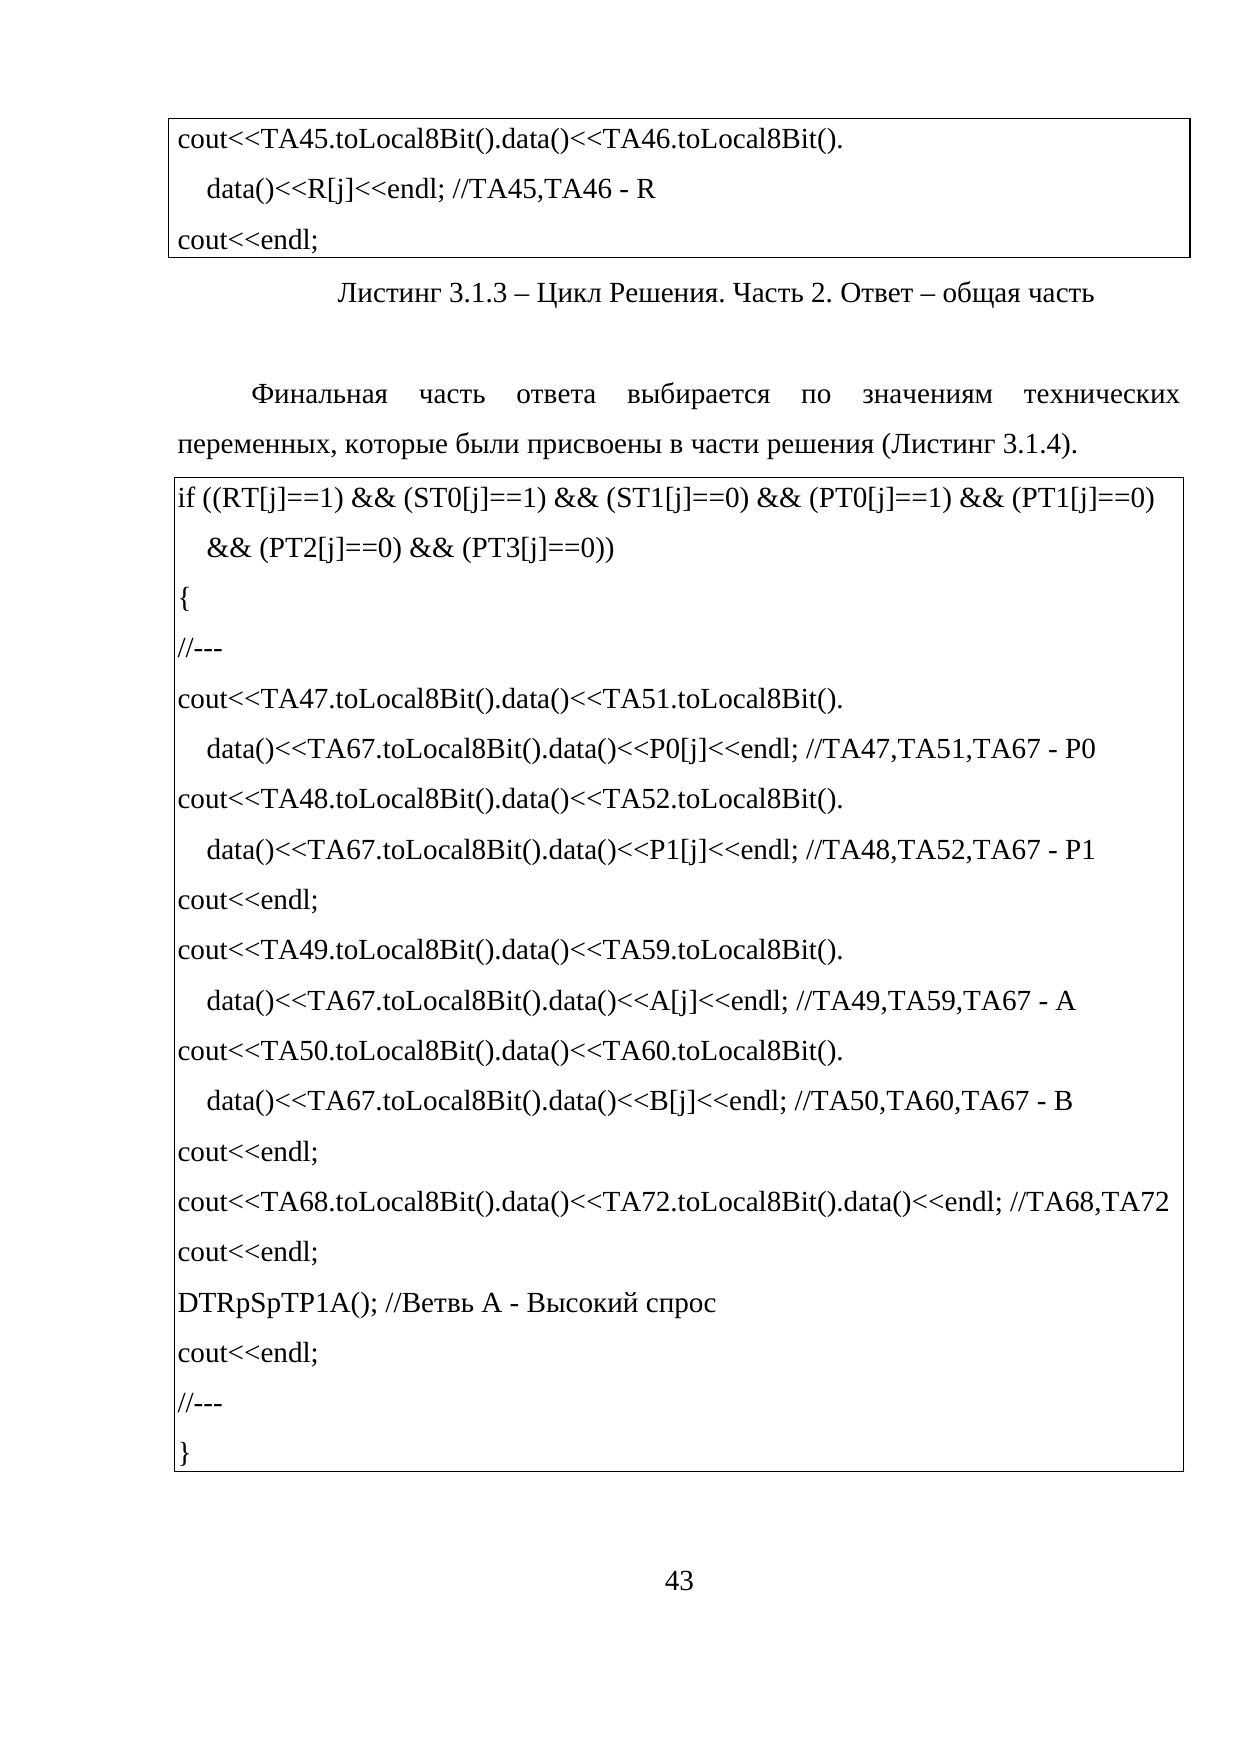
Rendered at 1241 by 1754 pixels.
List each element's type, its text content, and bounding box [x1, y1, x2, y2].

text cout<<endl; [175, 1131, 1183, 1167]
text cout<<TA48.toLocal8Bit().data()<<TA52.toLocal8Bit(). [175, 778, 1183, 815]
text //--- [175, 627, 1183, 664]
text cout<<endl; [169, 219, 1189, 257]
text { [175, 577, 1183, 614]
text data()<<TA67.toLocal8Bit().data()<<A[j]<<endl; //TA49,TA59,TA67 - A [175, 980, 1183, 1016]
text if ((RT[j]==1) && (ST0[j]==1) && (ST1[j]==0) && (PT0[j]==1) && (PT1[j]==0) [175, 478, 1183, 513]
text Финальная часть ответа выбирается по значениям технических переменных, которые были присвоены в части решения (Листинг 3.1.4). [177, 376, 1181, 460]
text cout<<endl; [175, 1332, 1183, 1368]
text Листинг 3.1.3 – Цикл Решения. Часть 2. Ответ – общая часть [177, 275, 1181, 309]
text cout<<TA50.toLocal8Bit().data()<<TA60.toLocal8Bit(). [175, 1030, 1183, 1067]
text cout<<endl; [175, 879, 1183, 916]
text data()<<TA67.toLocal8Bit().data()<<B[j]<<endl; //TA50,TA60,TA67 - B [175, 1080, 1183, 1117]
text cout<<TA47.toLocal8Bit().data()<<TA51.toLocal8Bit(). [175, 678, 1183, 714]
text cout<<TA68.toLocal8Bit().data()<<TA72.toLocal8Bit().data()<<endl; //TA68,TA72 [175, 1181, 1183, 1218]
text cout<<endl; [175, 1231, 1183, 1268]
text data()<<TA67.toLocal8Bit().data()<<P0[j]<<endl; //TA47,TA51,TA67 - P0 [175, 728, 1183, 765]
text cout<<TA49.toLocal8Bit().data()<<TA59.toLocal8Bit(). [175, 929, 1183, 966]
text } [175, 1432, 1183, 1471]
text cout<<TA45.toLocal8Bit().data()<<TA46.toLocal8Bit(). [169, 119, 1189, 155]
text && (PT2[j]==0) && (PT3[j]==0)) [175, 527, 1183, 563]
text data()<<R[j]<<endl; //TA45,TA46 - R [169, 168, 1189, 205]
text //--- [175, 1382, 1183, 1419]
text data()<<TA67.toLocal8Bit().data()<<P1[j]<<endl; //TA48,TA52,TA67 - P1 [175, 829, 1183, 865]
text DTRpSpTP1A(); //Ветвь A - Высокий спрос [175, 1282, 1183, 1318]
